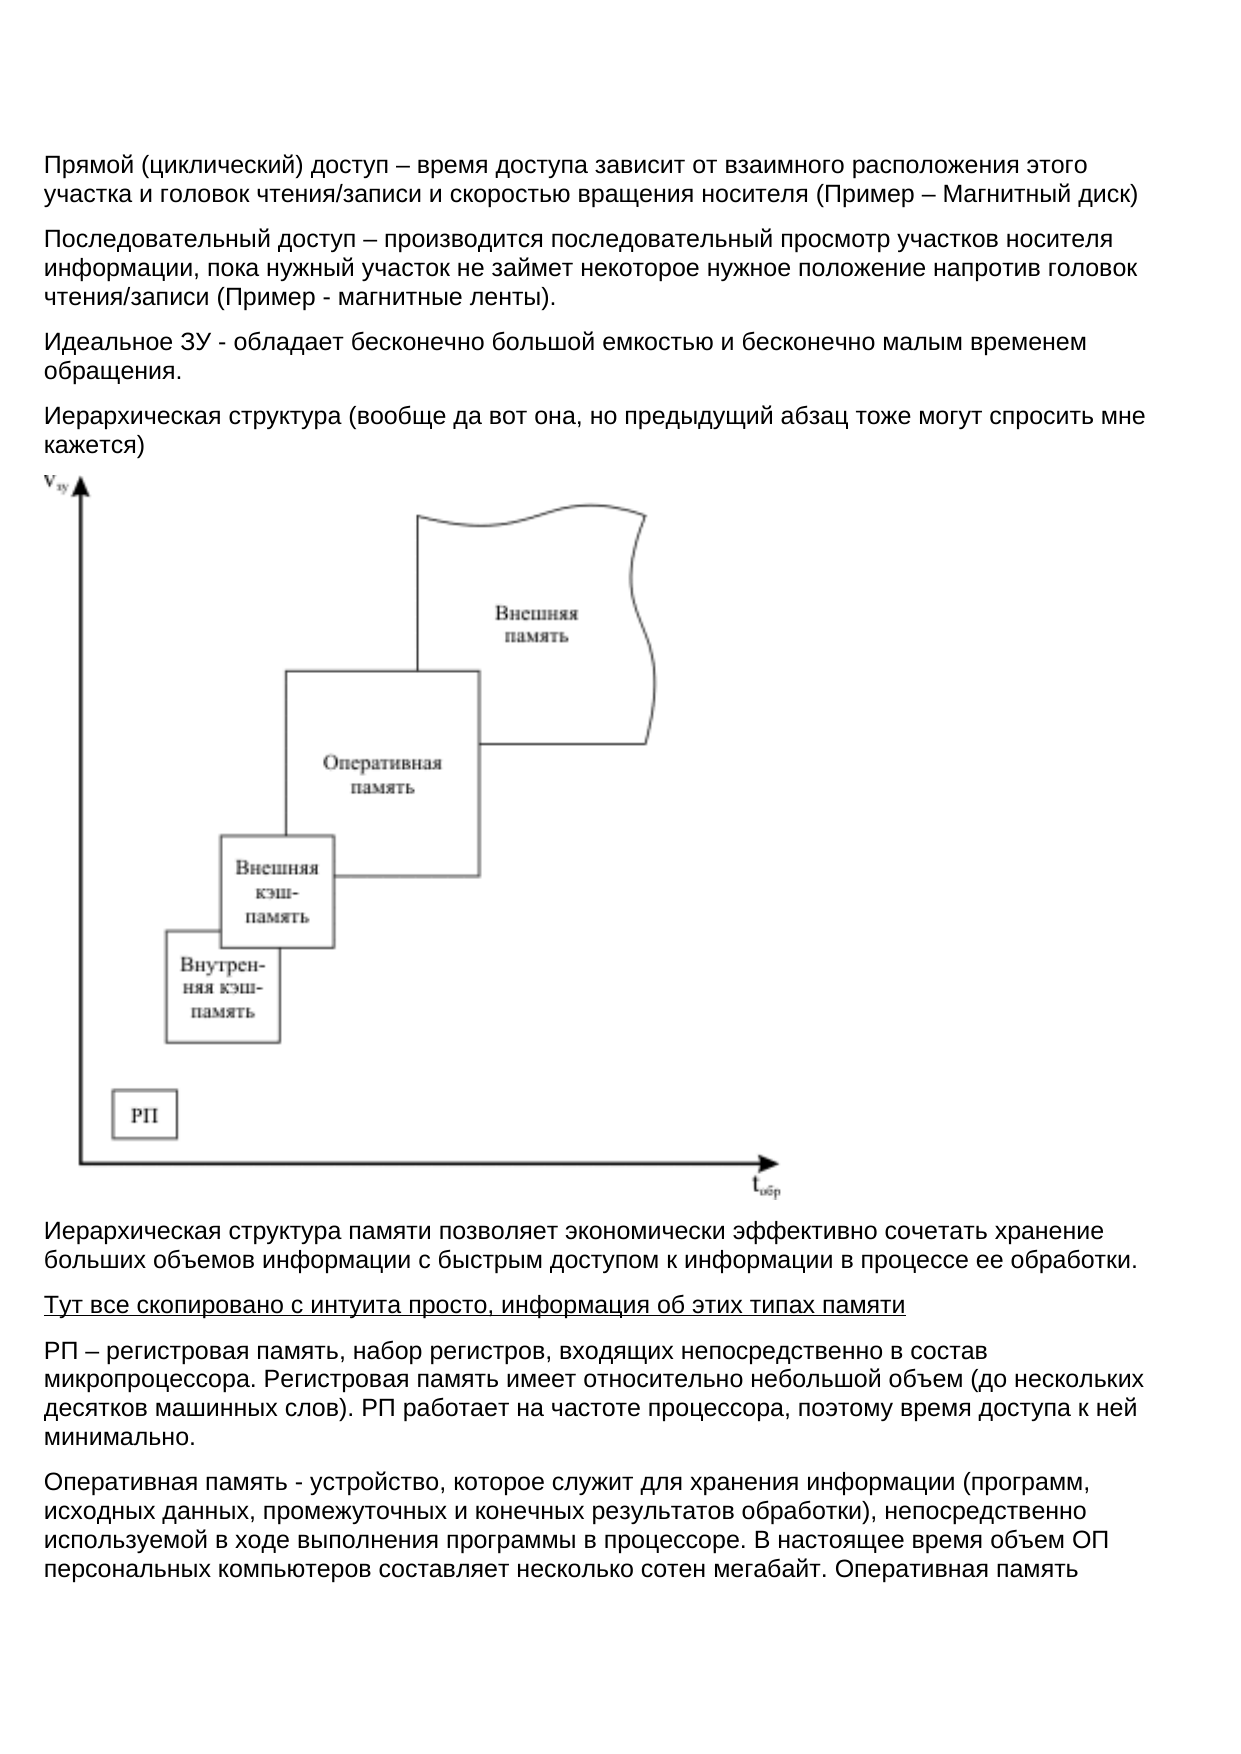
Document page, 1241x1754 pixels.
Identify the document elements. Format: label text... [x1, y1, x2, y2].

text РП – регистровая память, набор регистров, входящих непосредственно в состав микропроцессора. Регистровая память имеет относительно небольшой объем (до нескольких десятков машинных слов). РП работает на частоте процессора, поэтому время доступа к ней минимально. [44, 1336, 1181, 1451]
picture [43, 475, 781, 1200]
text Прямой (циклический) доступ – время доступа зависит от взаимного расположения этого участка и головок чтения/записи и скоростью вращения носителя (Пример – Магнитный диск) [44, 150, 1181, 207]
text Иерархическая структура (вообще да вот она, но предыдущий абзац тоже могут спросить мне кажется) [44, 401, 1181, 459]
text Идеальное ЗУ - обладает бесконечно большой емкостью и бесконечно малым временем обращения. [44, 327, 1181, 384]
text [44, 1467, 1181, 1582]
text Иерархическая структура памяти позволяет экономически эффективно сочетать хранение больших объемов информации с быстрым доступом к информации в процессе ее обработки. [44, 1216, 1181, 1274]
text Тут все скопировано с интуита просто, информация об этих типах памяти [44, 1290, 1181, 1319]
text Последовательный доступ – производится последовательный просмотр участков носителя информации, пока нужный участок не займет некоторое нужное положение напротив головок чтения/записи (Пример - магнитные ленты). [44, 224, 1181, 310]
